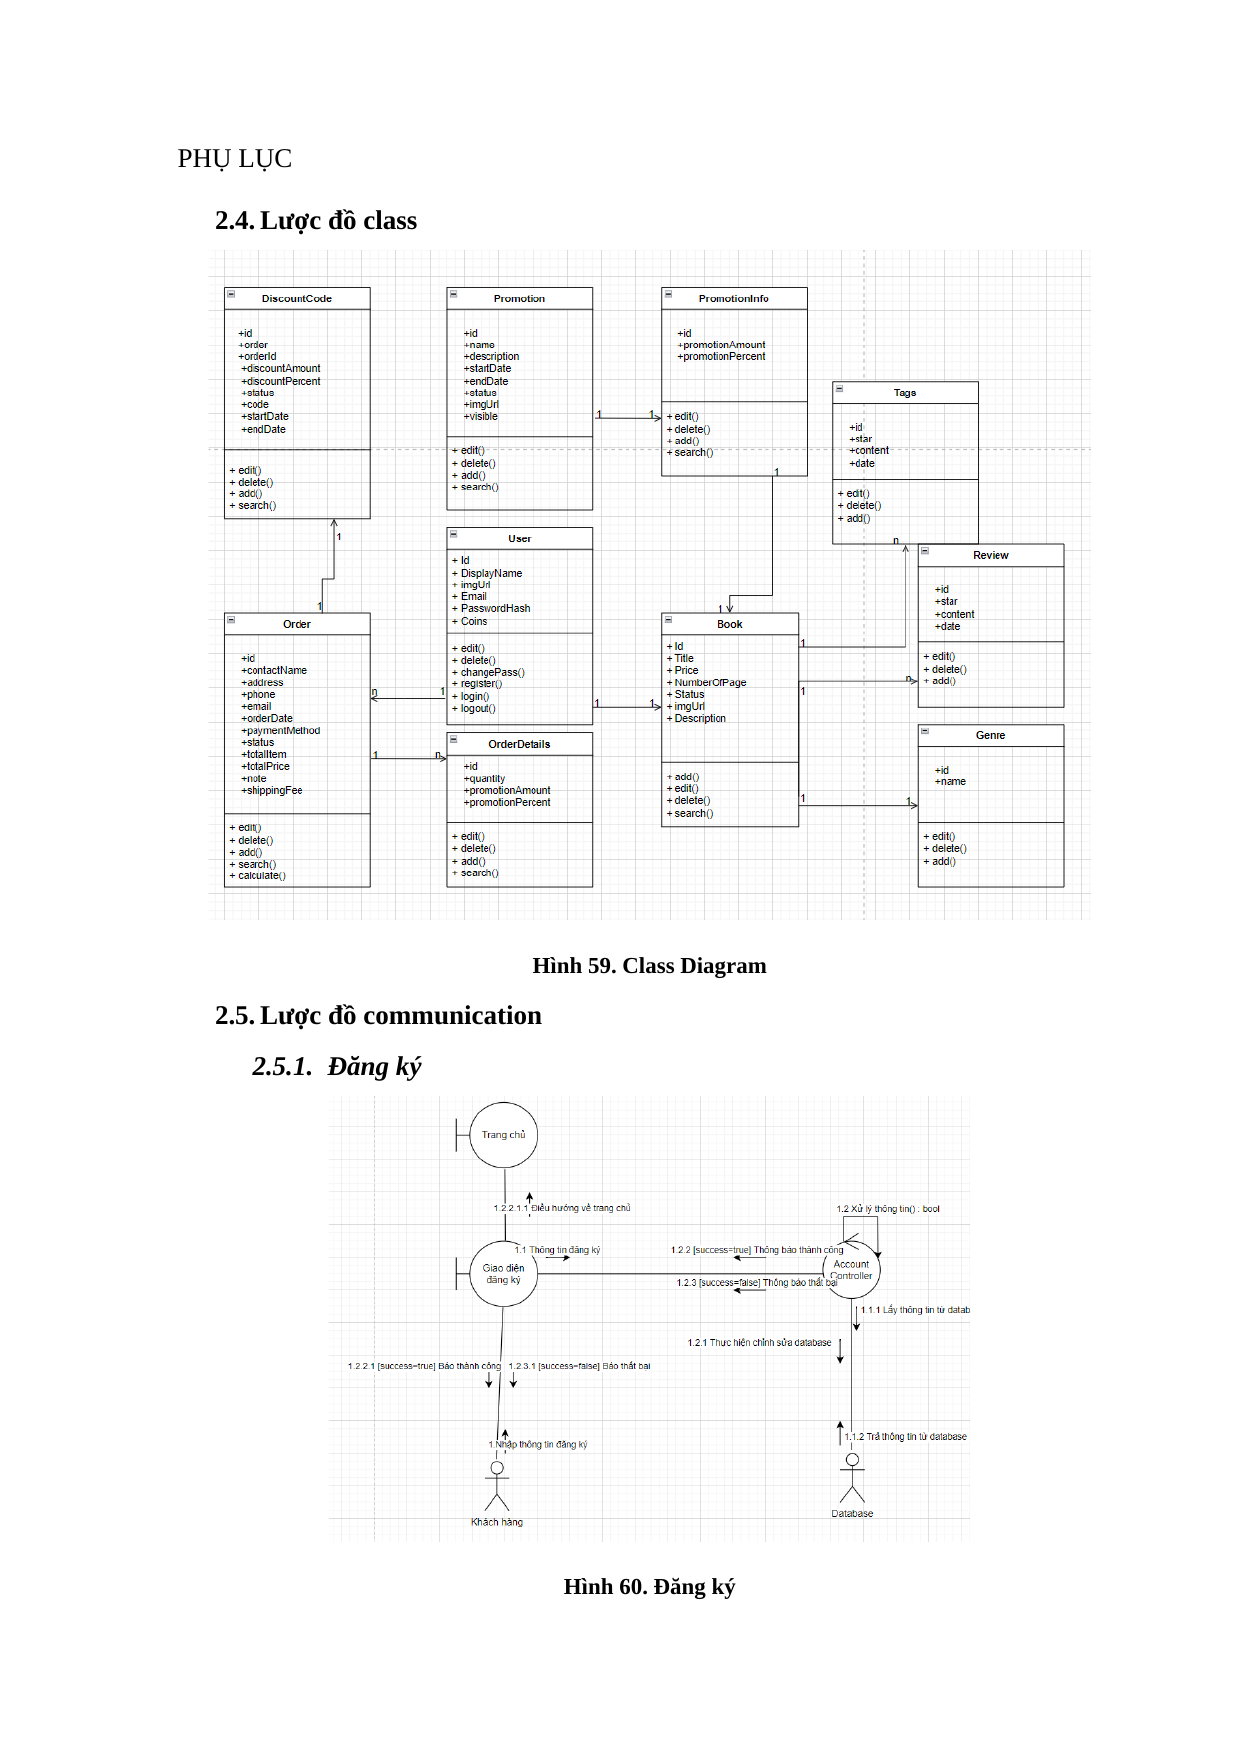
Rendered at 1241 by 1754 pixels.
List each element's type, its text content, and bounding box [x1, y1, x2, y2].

picture [328, 1096, 971, 1542]
text Hình . Class Diagram [177, 952, 1122, 978]
subtitle Đăng ký [252, 1050, 1122, 1081]
text Hình . Đăng ký [177, 1573, 1122, 1600]
subtitle Lược đồ class [215, 204, 1122, 235]
picture [208, 250, 1091, 920]
subtitle Lược đồ communication [215, 999, 1122, 1031]
